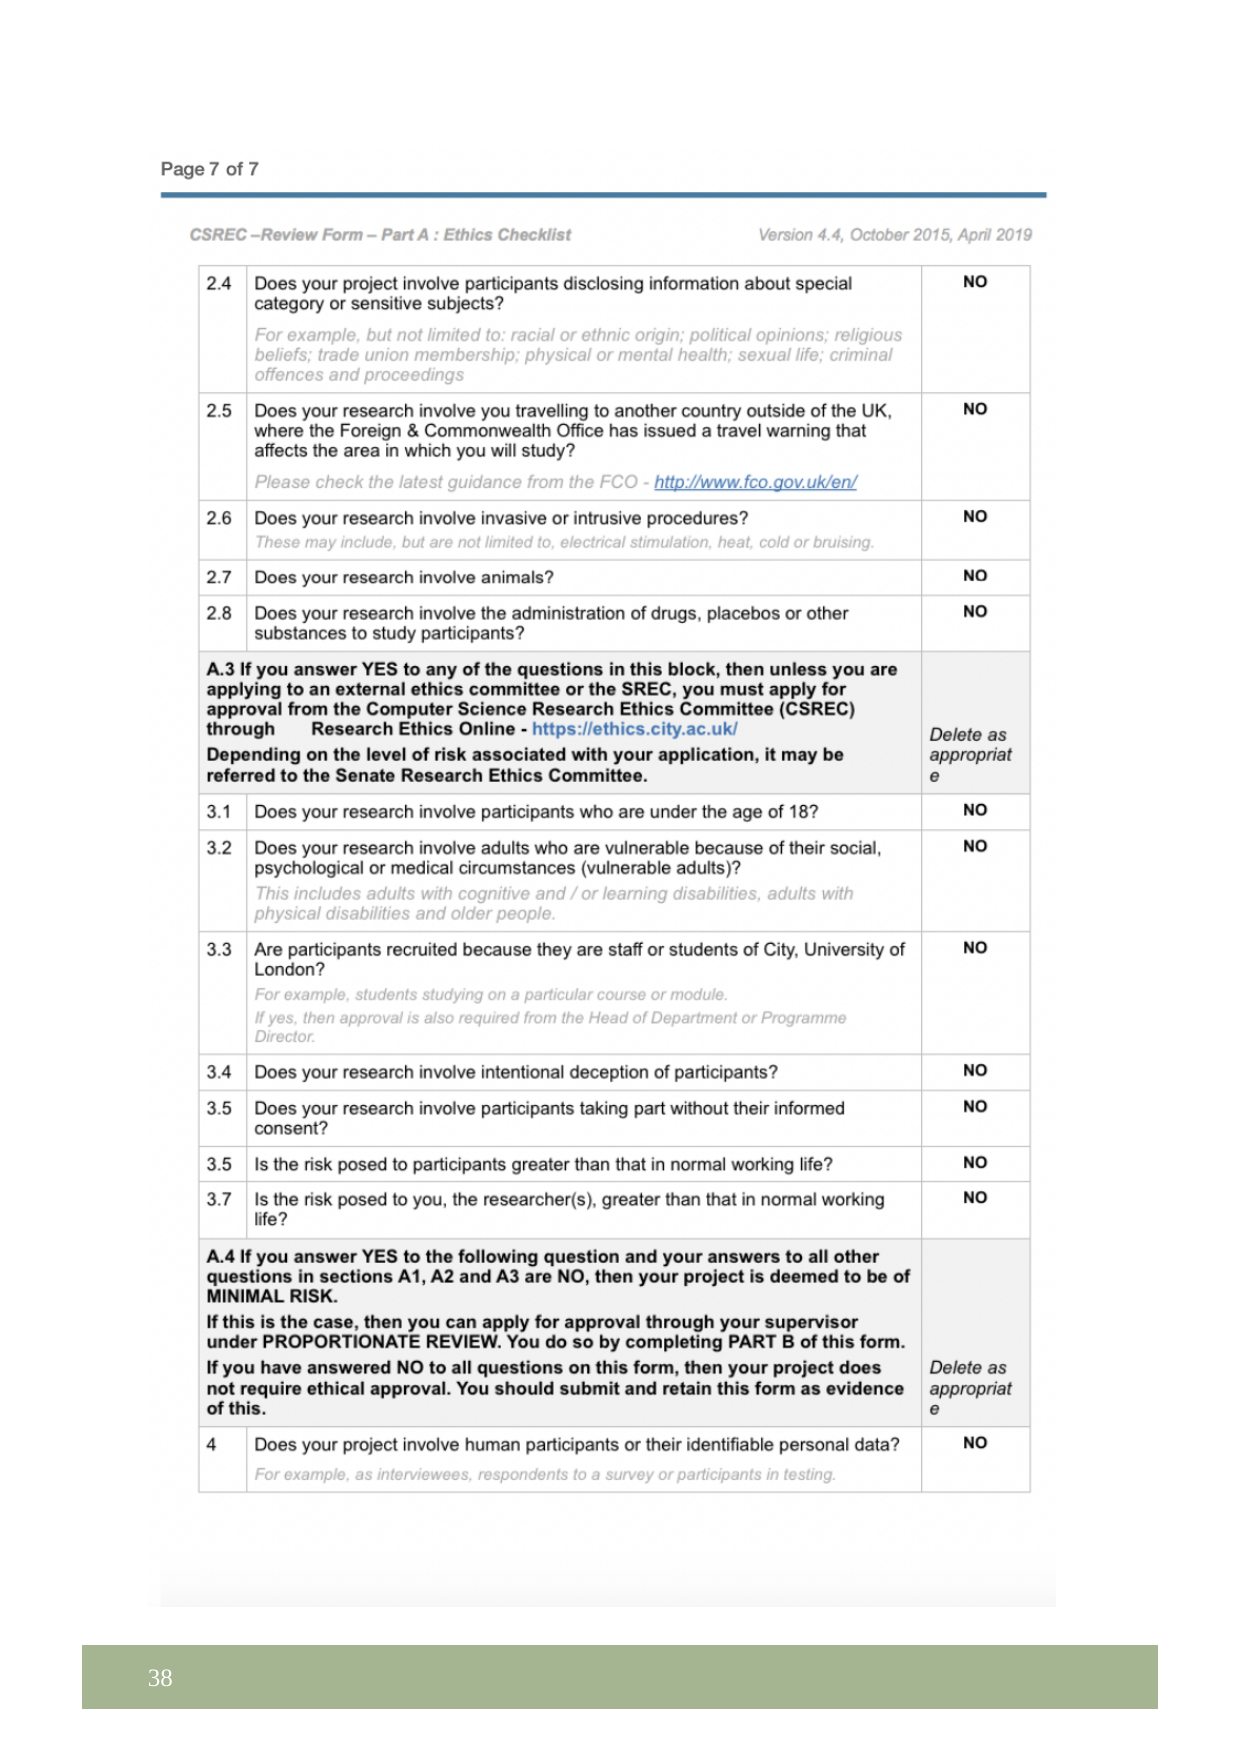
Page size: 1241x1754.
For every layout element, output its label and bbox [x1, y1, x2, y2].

picture [147, 147, 1056, 1607]
